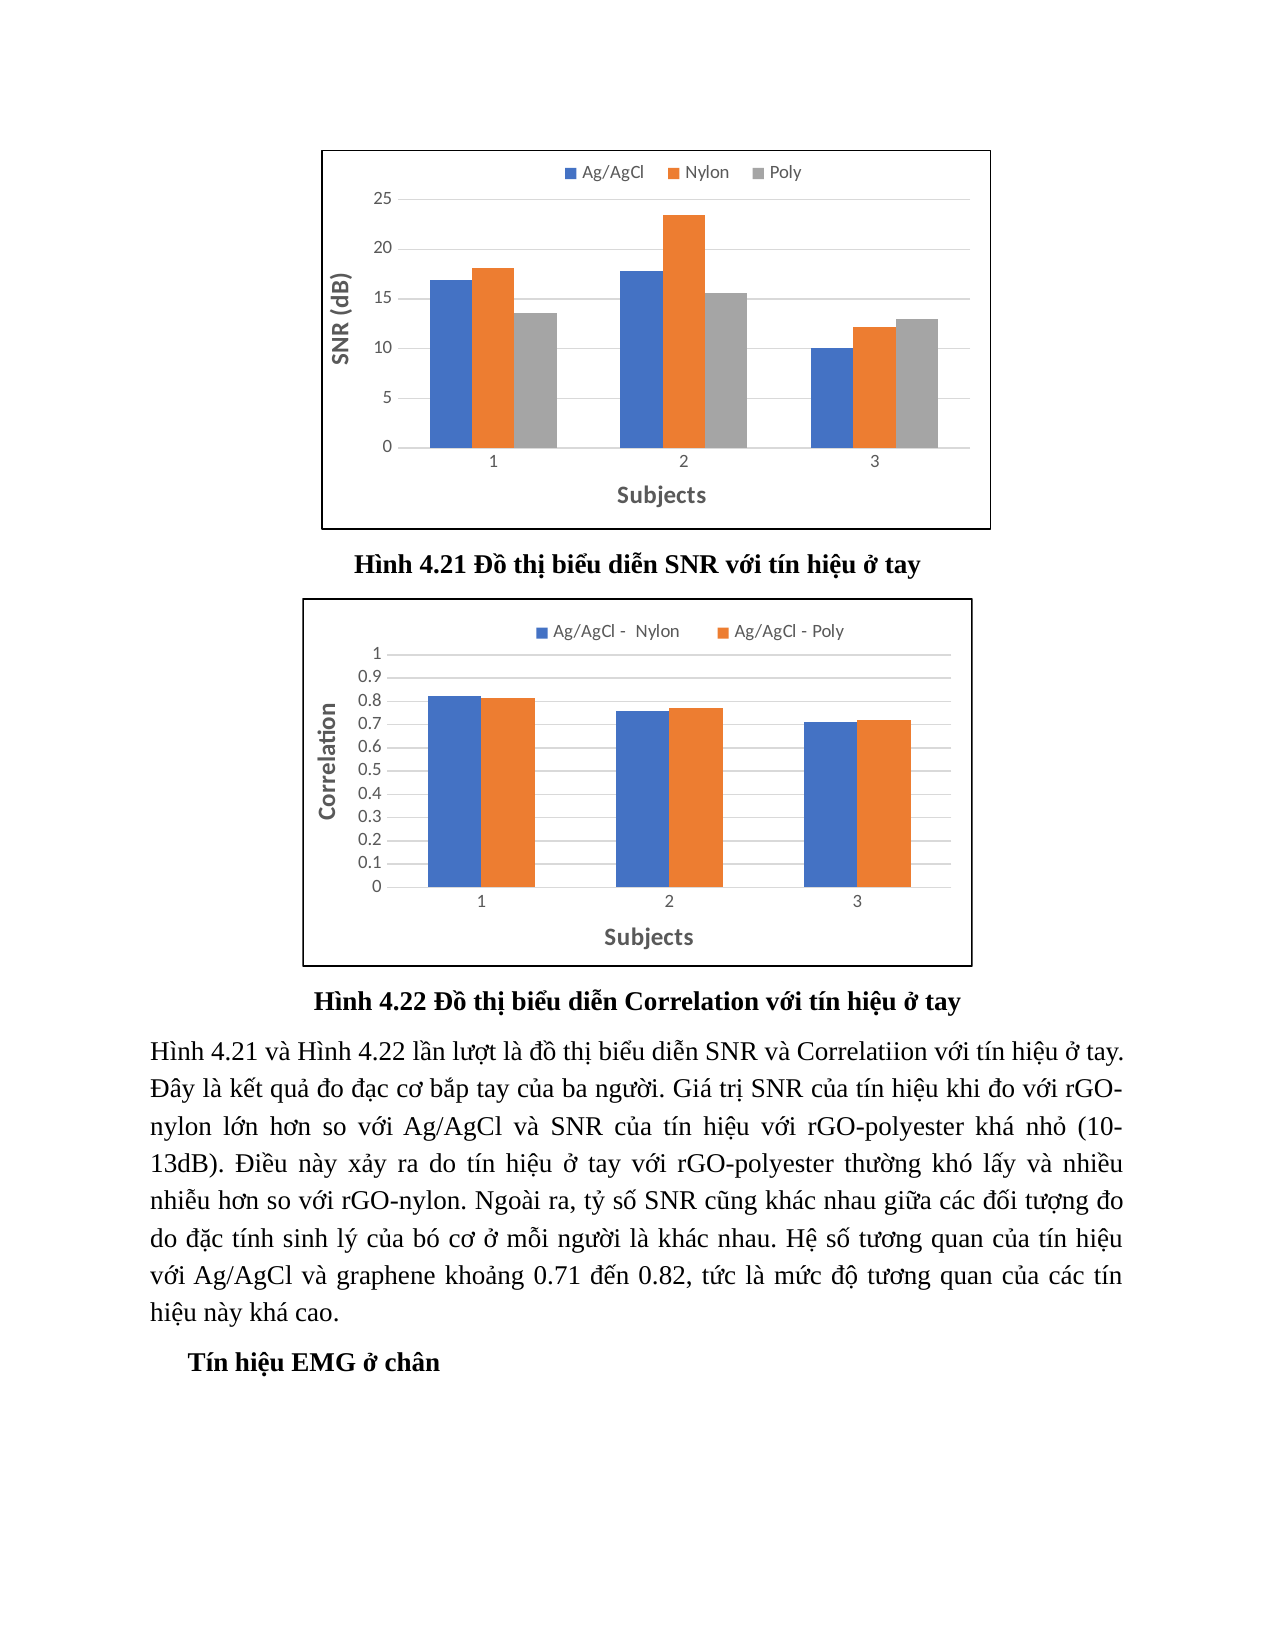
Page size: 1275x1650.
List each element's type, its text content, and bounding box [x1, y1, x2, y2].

text Hình 4.21 và Hình 4.22 lần lượt là đồ thị biểu diễn SNR và Correlatiion với tín hiệu ở tay. Đây là kết quả đo đạc cơ bắp tay của ba người. Giá trị SNR của tín hiệu khi đo với rGO-nylon lớn hơn so với Ag/AgCl và SNR của tín hiệu với rGO-polyester khá nhỏ (10-13dB). Điều này xảy ra do tín hiệu ở tay với rGO-polyester thường khó lấy và nhiều nhiễu hơn so với rGO-nylon. Ngoài ra, tỷ số SNR cũng khác nhau giữa các đối tượng đo do đặc tính sinh lý của bó cơ ở mỗi người là khác nhau. Hệ số tương quan của tín hiệu với Ag/AgCl và graphene khoảng 0.71 đến 0.82, tức là mức độ tương quan của các tín hiệu này khá cao. [150, 1035, 1125, 1327]
text Hình 4.22 Đồ thị biểu diễn Correlation với tín hiệu ở tay [150, 986, 1125, 1017]
text Tín hiệu EMG ở chân [150, 1346, 1125, 1377]
text Hình 4.21 Đồ thị biểu diễn SNR với tín hiệu ở tay [150, 548, 1125, 579]
